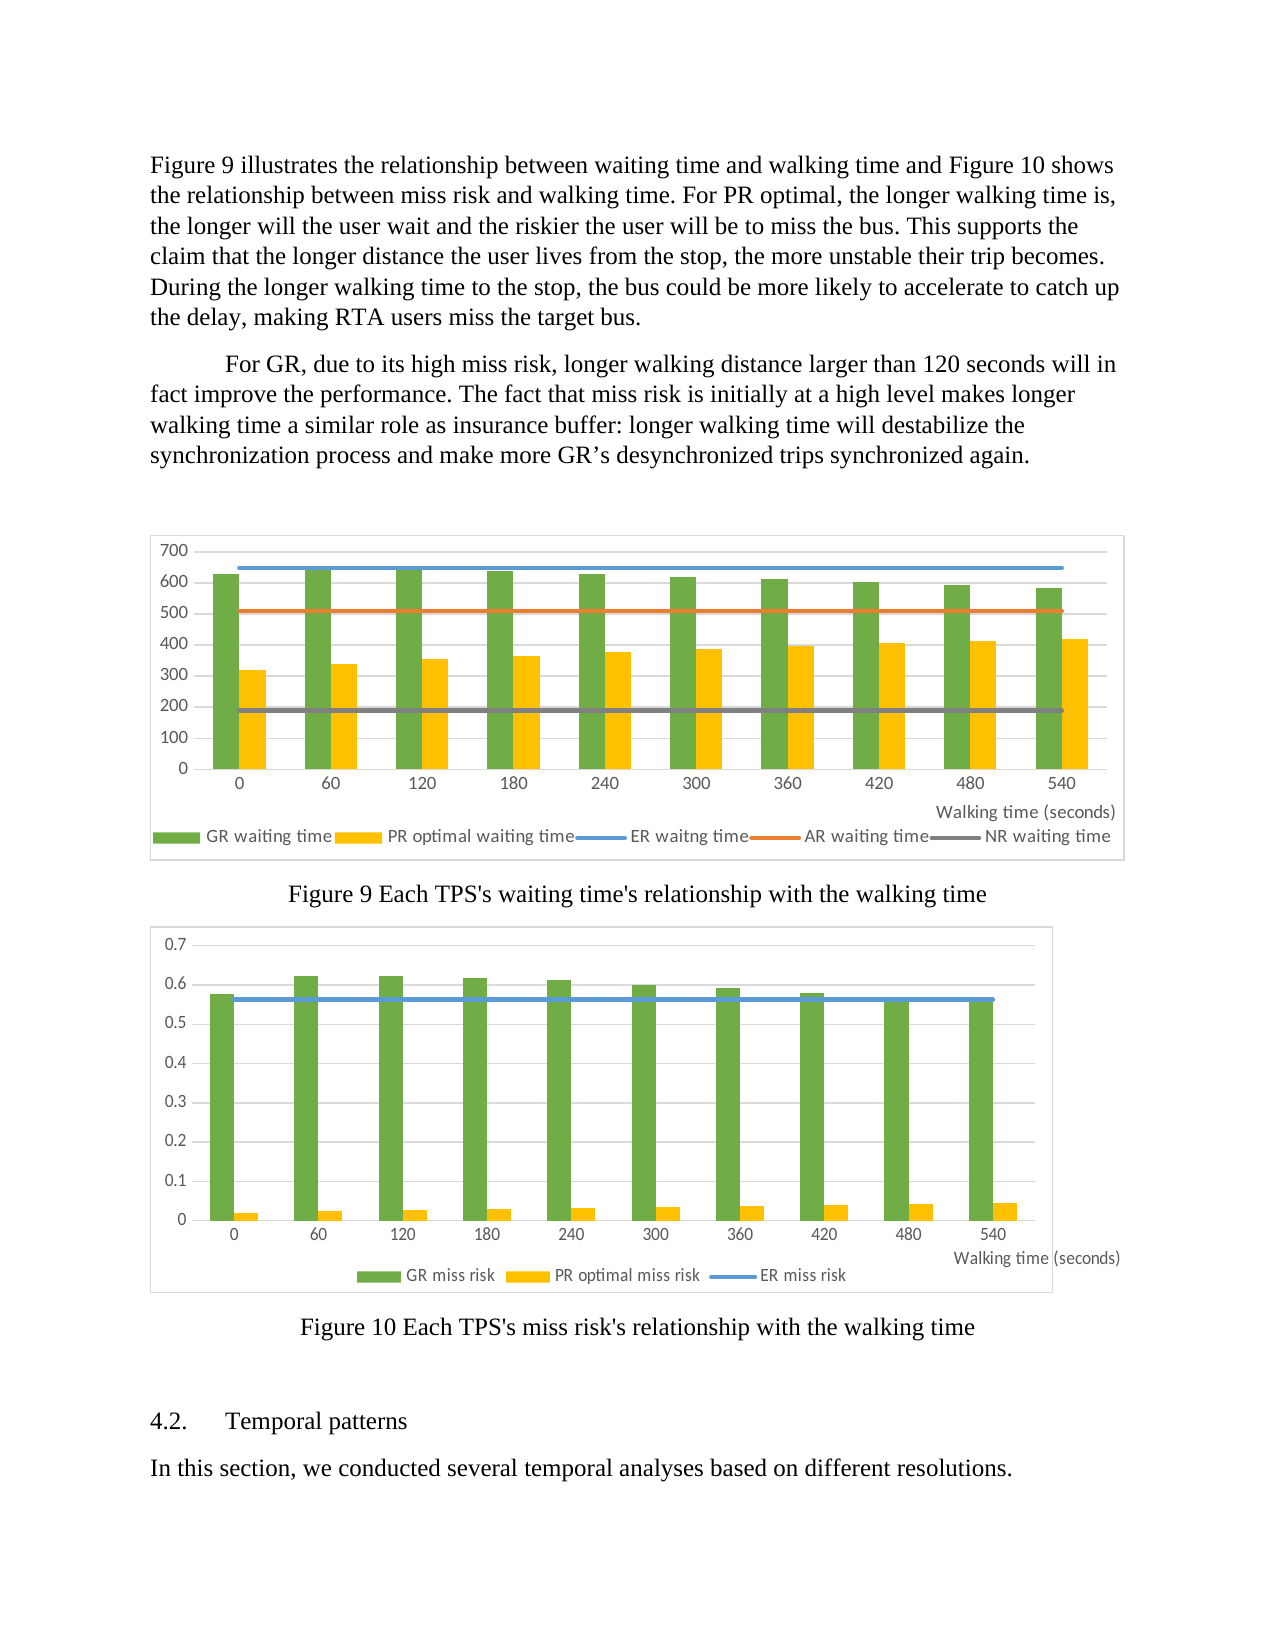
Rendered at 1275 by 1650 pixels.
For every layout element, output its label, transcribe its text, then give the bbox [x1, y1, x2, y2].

text In this section, we conducted several temporal analyses based on different resolutions. [150, 1453, 1125, 1482]
text For GR, due to its high miss risk, longer walking distance larger than 120 seconds will in fact improve the performance. The fact that miss risk is initially at a high level makes longer walking time a similar role as insurance buffer: longer walking time will destabilize the synchronization process and make more GR’s desynchronized trips synchronized again. [150, 349, 1125, 469]
list Temporal patterns [150, 1406, 1125, 1434]
